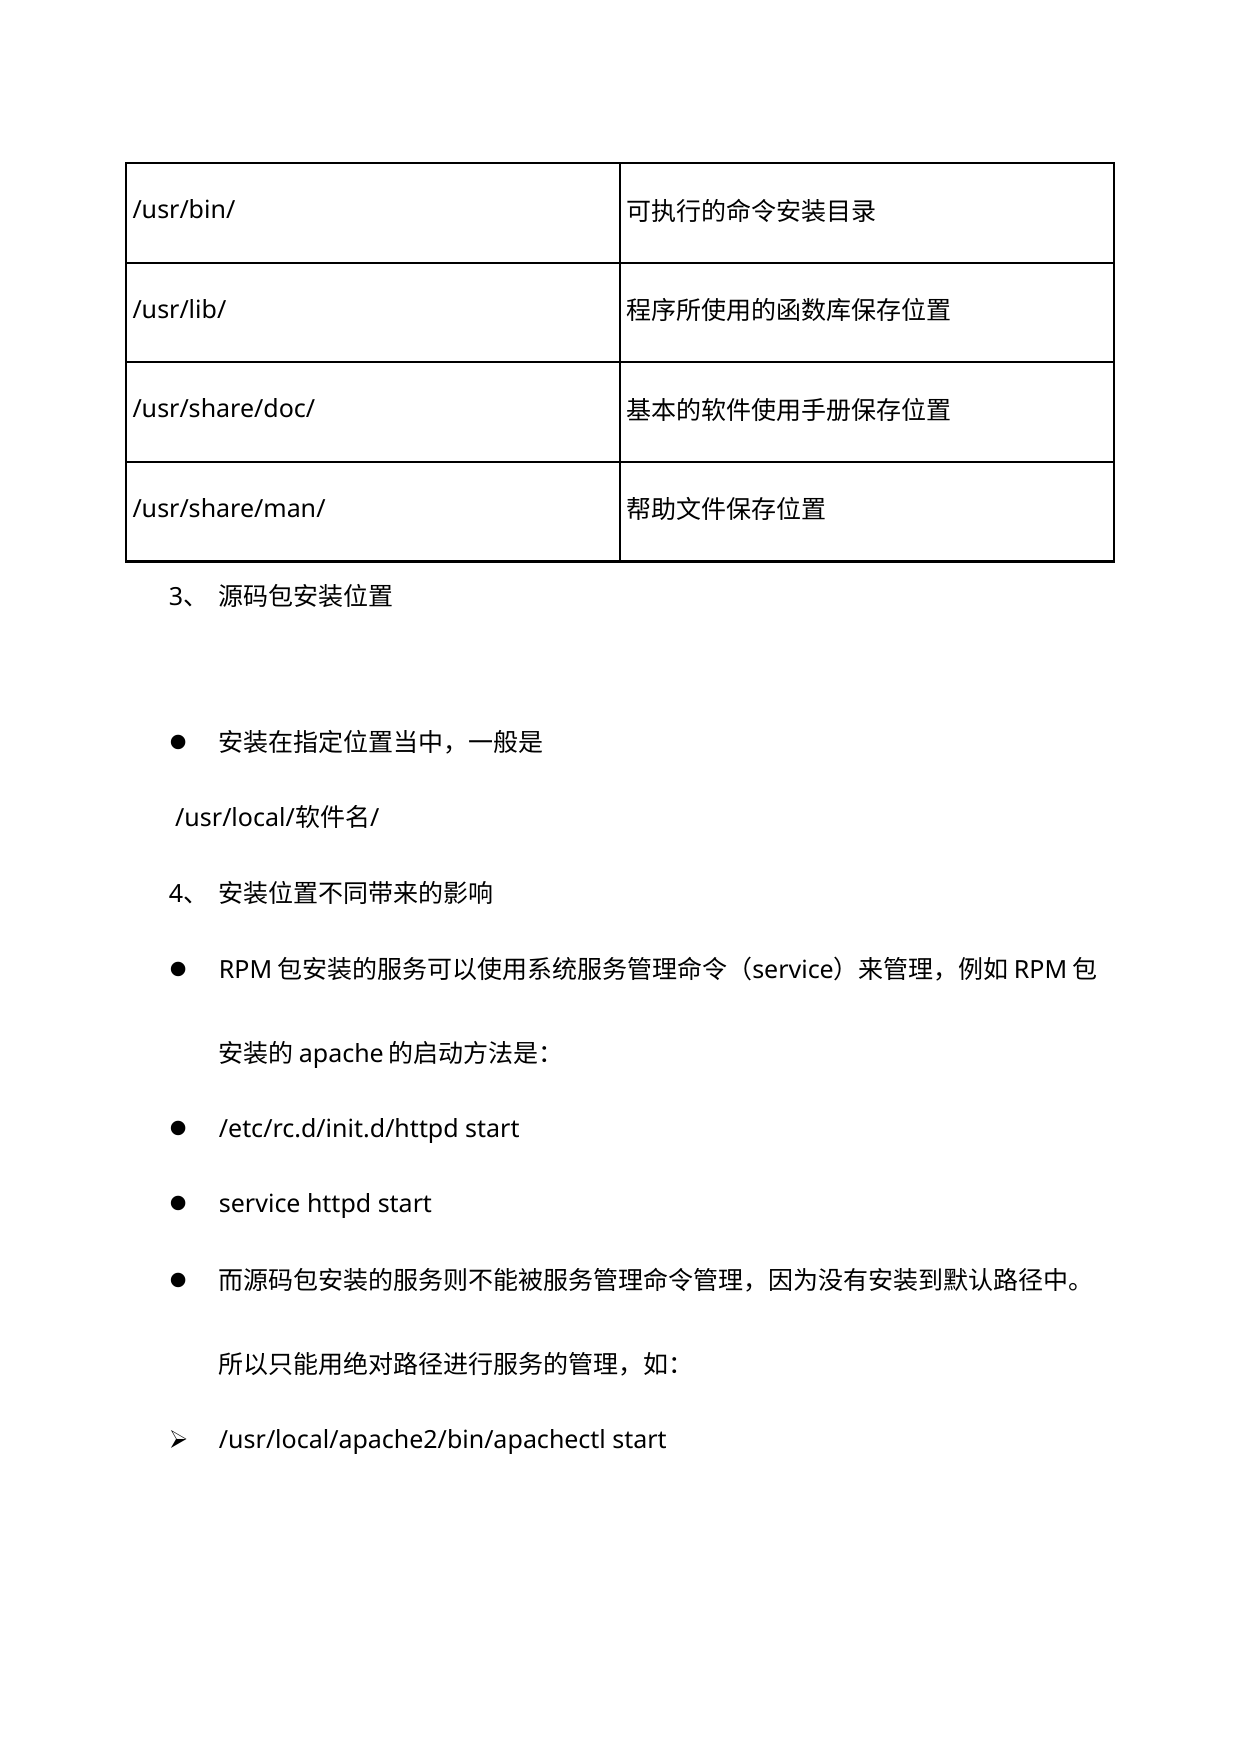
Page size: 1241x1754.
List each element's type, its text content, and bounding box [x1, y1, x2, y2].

list 安装在指定位置当中，一般是 [169, 708, 1115, 773]
list /etc/rc.d/init.d/httpd start [169, 1095, 1115, 1160]
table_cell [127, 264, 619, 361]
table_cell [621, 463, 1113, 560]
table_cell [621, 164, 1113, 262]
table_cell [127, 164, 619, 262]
list /usr/local/apache2/bin/apachectl start [169, 1406, 1115, 1471]
list service httpd start [169, 1171, 1115, 1236]
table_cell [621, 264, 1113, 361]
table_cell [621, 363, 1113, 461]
list RPM包安装的服务可以使用系统服务管理命令（service）来管理，例如RPM包安装的apache的启动方法是： [169, 935, 1115, 1084]
list 源码包安装位置 [169, 563, 1115, 627]
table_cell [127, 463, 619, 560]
list 而源码包安装的服务则不能被服务管理命令管理，因为没有安装到默认路径中。所以只能用绝对路径进行服务的管理，如： [169, 1246, 1115, 1395]
list 安装位置不同带来的影响 [169, 859, 1115, 924]
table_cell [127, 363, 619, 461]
text /usr/local/软件名/ [125, 783, 1115, 848]
